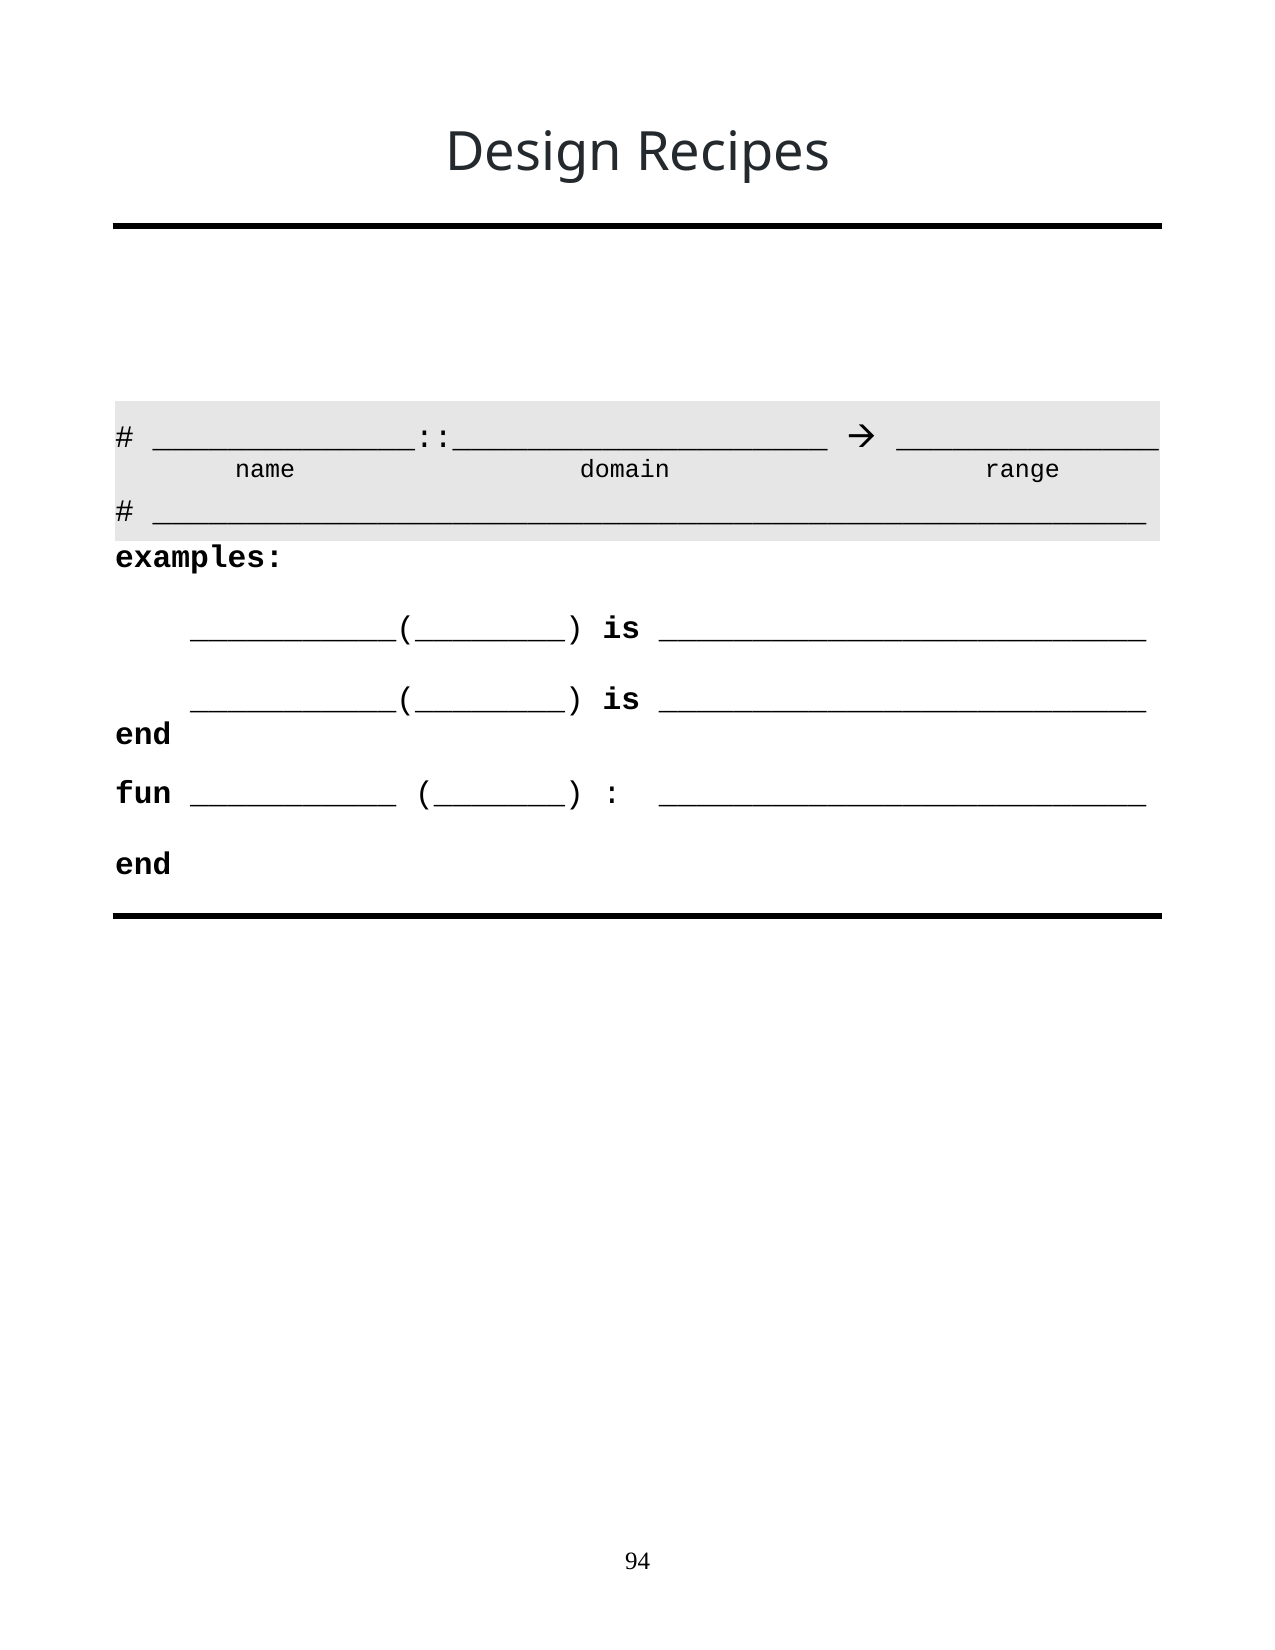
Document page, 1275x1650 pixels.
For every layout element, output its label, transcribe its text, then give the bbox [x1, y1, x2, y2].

table_cell fun ___________ (_______) : __________________________ end [115, 754, 1158, 884]
table_cell examples: ___________(________) is __________________________ ___________(________) is __________________________ end [115, 541, 1158, 754]
table_header # ______________::____________________ ______________ name domain range # _____________________________________________________ [115, 401, 1160, 541]
subtitle Design Recipes [112, 112, 1162, 186]
